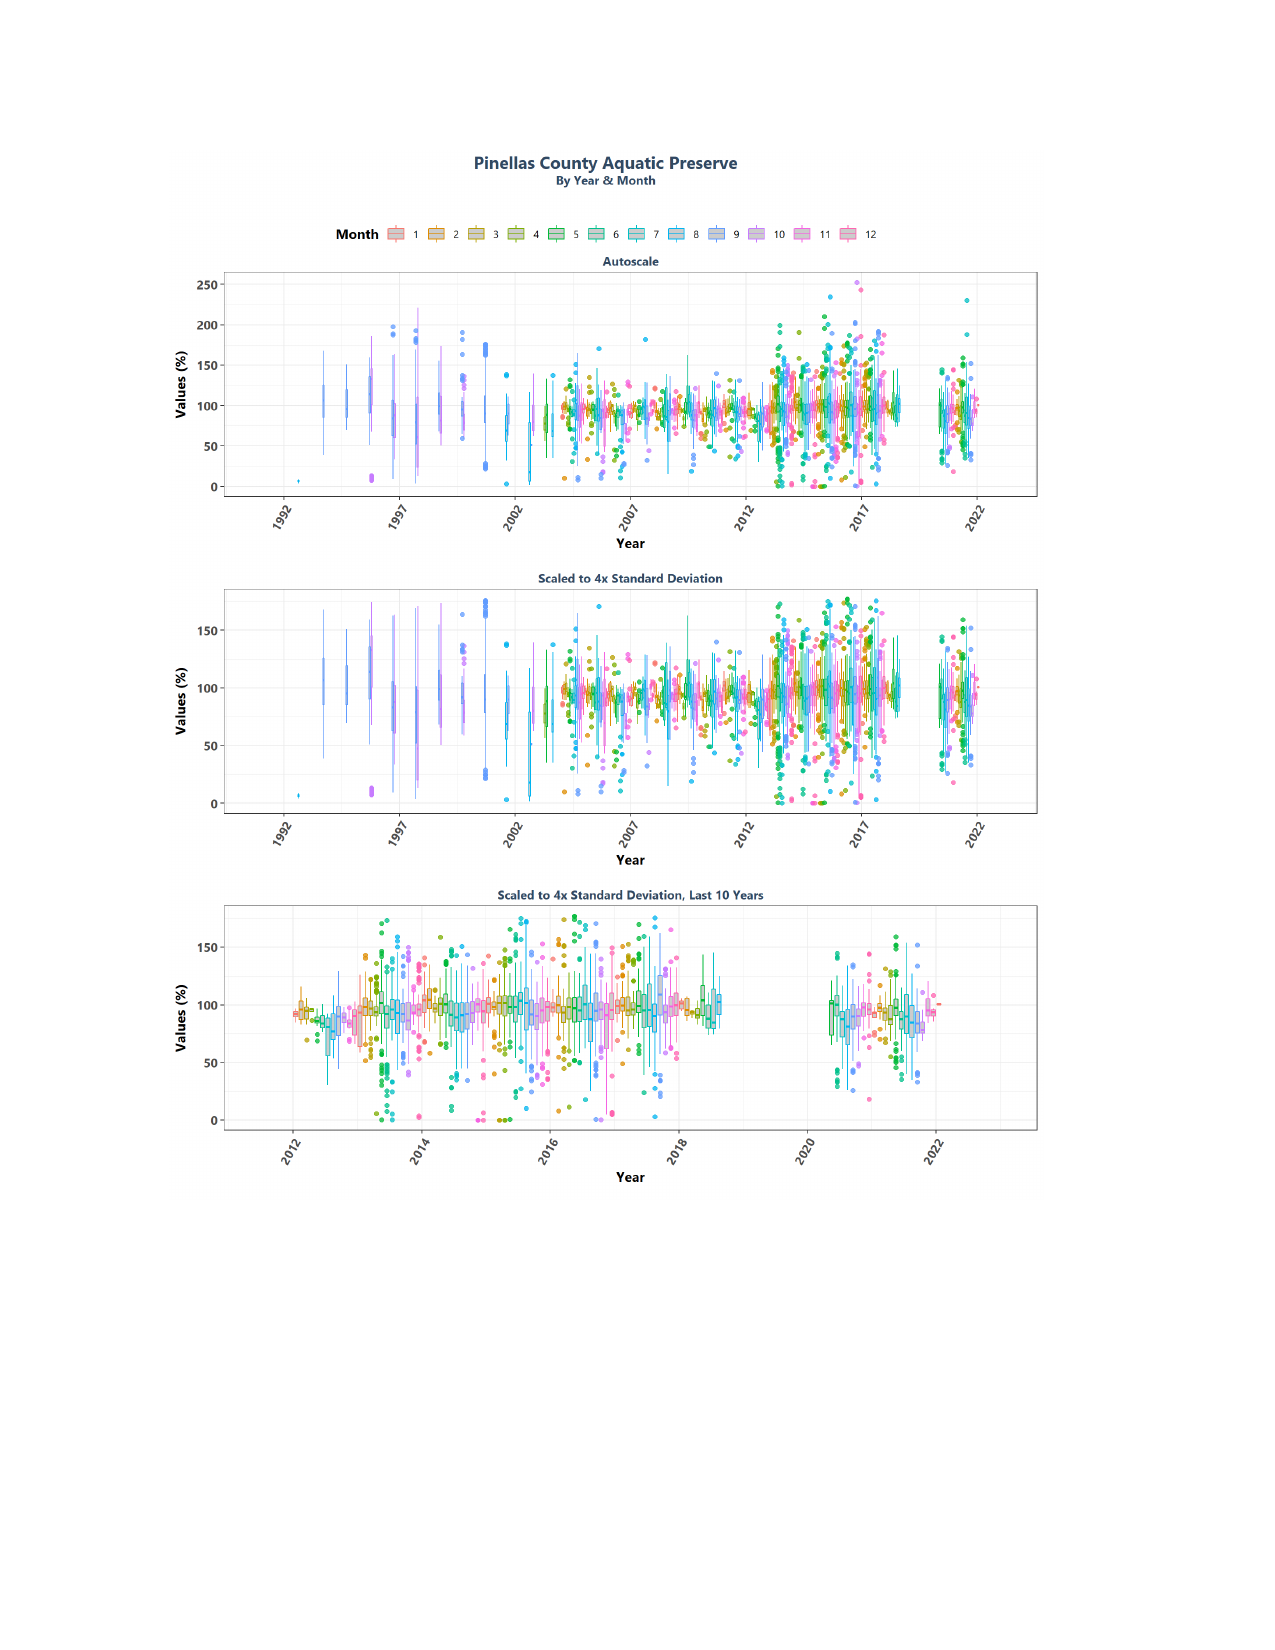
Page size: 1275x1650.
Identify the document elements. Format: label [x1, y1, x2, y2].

picture [168, 150, 1044, 1200]
